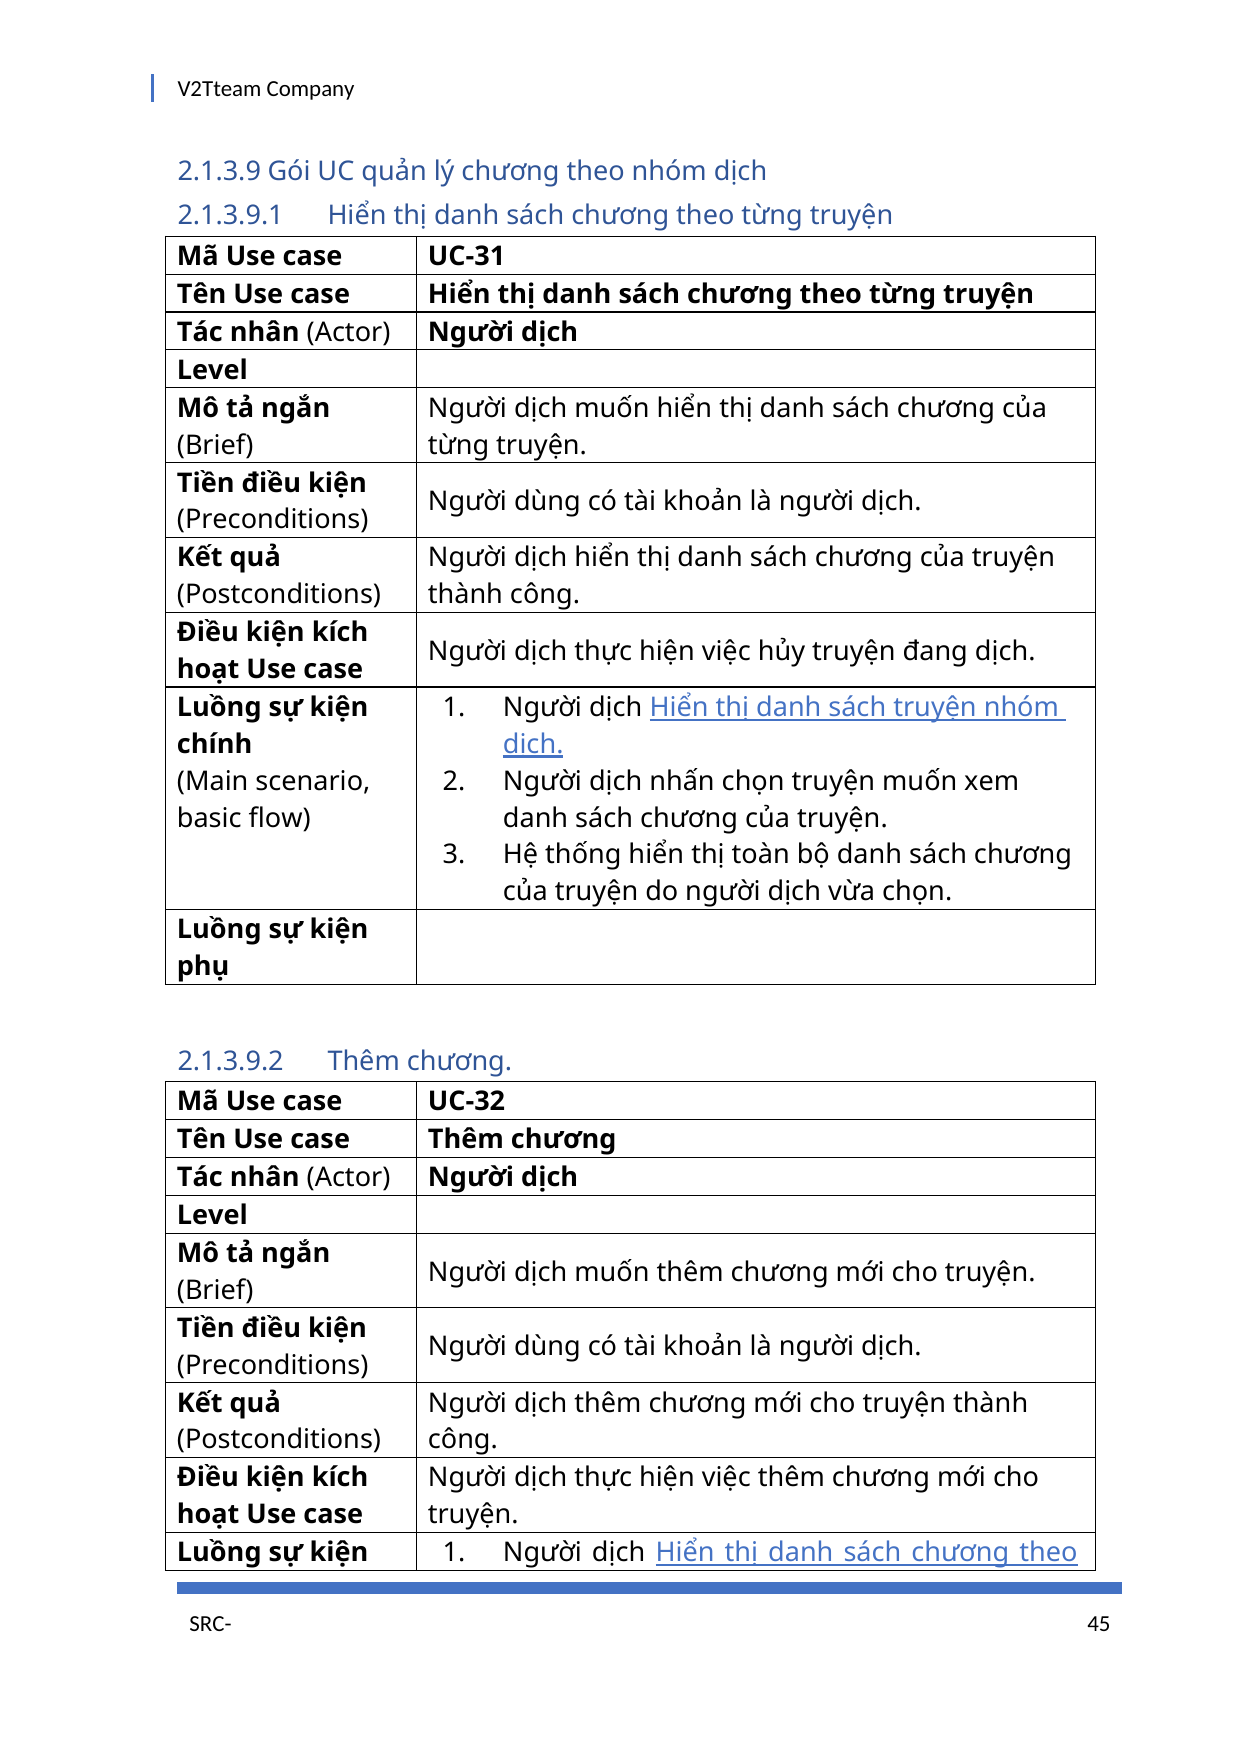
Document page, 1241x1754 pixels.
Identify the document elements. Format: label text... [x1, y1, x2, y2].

table_header UC-32 [417, 1082, 1095, 1119]
table_cell Tên Use case [166, 1120, 416, 1157]
table_cell [417, 1196, 1095, 1232]
subtitle Hiển thị danh sách chương theo từng truyện [177, 196, 1122, 233]
table_cell Tác nhân (Actor) [166, 313, 416, 349]
table_cell Thêm chương [417, 1120, 1095, 1157]
table_cell Người dùng có tài khoản là người dịch. [417, 463, 1095, 537]
table_cell Người dịch [417, 313, 1095, 349]
table_header Mã Use case [166, 237, 416, 273]
table_cell Điều kiện kích hoạt Use case [166, 1458, 416, 1532]
table_cell Luồng sự kiện chính (Main scenario, basic flow) [166, 688, 416, 909]
table_header Mã Use case [166, 1082, 416, 1119]
table_cell Người dịch thực hiện việc hủy truyện đang dịch. [417, 613, 1095, 686]
subtitle Thêm chương. [177, 1041, 1122, 1078]
table_cell Người dịch thêm chương mới cho truyện thành công. [417, 1383, 1095, 1457]
table_cell Người dịch muốn thêm chương mới cho truyện. [417, 1234, 1095, 1307]
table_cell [166, 1533, 416, 1569]
table_cell Kết quả (Postconditions) [166, 538, 416, 612]
table_cell Điều kiện kích hoạt Use case [166, 613, 416, 686]
table_cell Kết quả (Postconditions) [166, 1383, 416, 1457]
table_cell Tác nhân (Actor) [166, 1158, 416, 1194]
table_cell Mô tả ngắn (Brief) [166, 388, 416, 462]
table_cell [417, 350, 1095, 387]
table_cell Người dịch [417, 1158, 1095, 1194]
table_cell Level [166, 1196, 416, 1232]
table_header UC-31 [417, 237, 1095, 273]
table_cell Tên Use case [166, 275, 416, 311]
table_cell Người dịch muốn hiển thị danh sách chương của từng truyện. [417, 388, 1095, 462]
table_cell Người dùng có tài khoản là người dịch. [417, 1308, 1095, 1382]
subtitle Gói UC quản lý chương theo nhóm dịch [177, 152, 1122, 189]
table_cell Người dịch Hiển thị danh sách truyện nhóm dịch. Người dịch nhấn chọn truyện muốn xem danh sách chương của truyện. Hệ thống hiển thị toàn bộ danh sách chương của truyện do người dịch vừa chọn. [417, 688, 1095, 909]
table_cell Mô tả ngắn (Brief) [166, 1234, 416, 1307]
table_cell Người dịch thực hiện việc thêm chương mới cho truyện. [417, 1458, 1095, 1532]
table_cell [417, 910, 1095, 983]
table_cell Tiền điều kiện (Preconditions) [166, 1308, 416, 1382]
table_cell Hiển thị danh sách chương theo từng truyện [417, 275, 1095, 311]
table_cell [417, 1533, 1095, 1569]
table_cell Level [166, 350, 416, 387]
table_cell Người dịch hiển thị danh sách chương của truyện thành công. [417, 538, 1095, 612]
table_cell Luồng sự kiện phụ [166, 910, 416, 983]
table_cell Tiền điều kiện (Preconditions) [166, 463, 416, 537]
